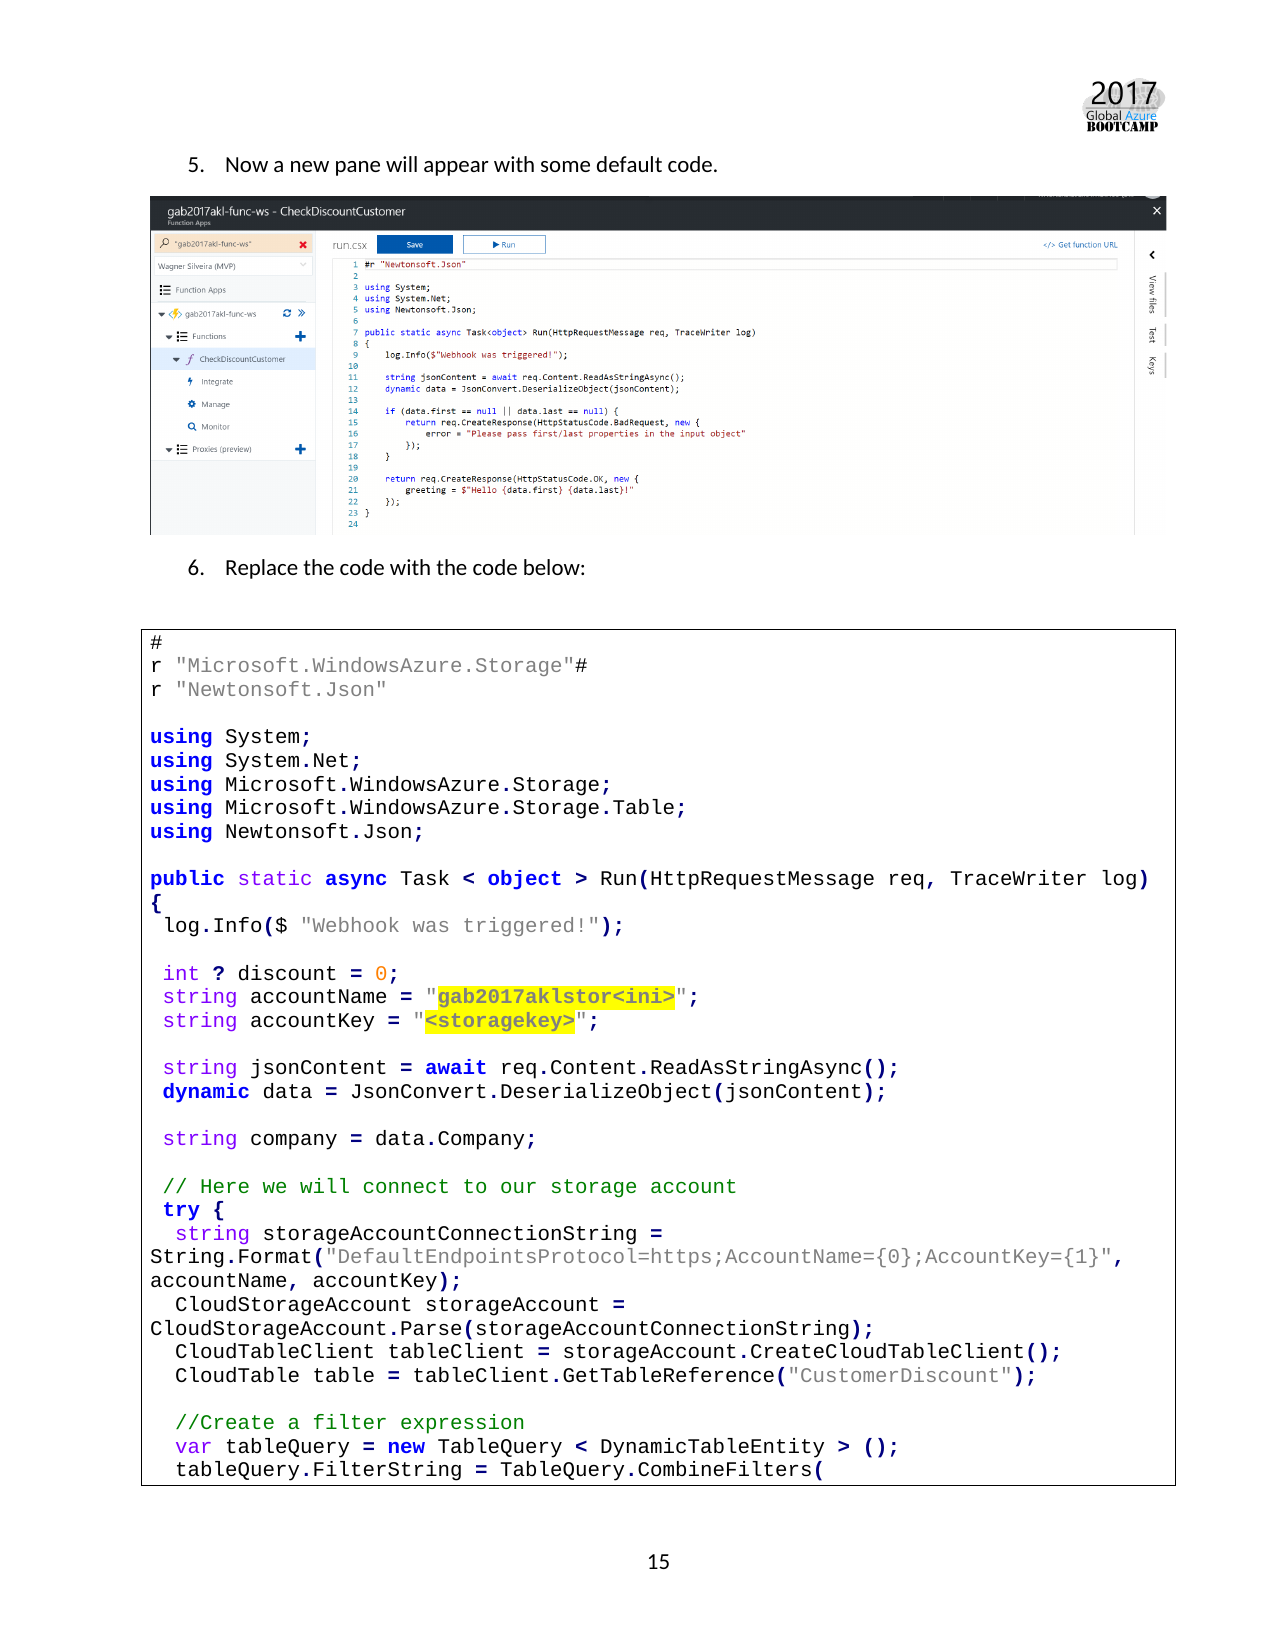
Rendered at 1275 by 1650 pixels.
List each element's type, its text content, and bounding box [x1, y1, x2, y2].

text using System.Net; [150, 750, 1167, 774]
list Replace the code with the code below: [187, 553, 1167, 581]
text int ? discount = 0; [150, 963, 1167, 986]
text try { [150, 1199, 1167, 1223]
text log.Info($ "Webhook was triggered!"); [150, 916, 1167, 939]
text var tableQuery = new TableQuery < DynamicTableEntity > (); [150, 1436, 1167, 1456]
text r "Newtonsoft.Json" [150, 679, 1167, 703]
text string accountName = "gab2017aklstor<ini>"; [675, 986, 1167, 1010]
text using Microsoft.WindowsAzure.Storage; [150, 774, 1167, 797]
text # [142, 630, 1175, 655]
text string accountName = "gab2017aklstor<ini>"; [150, 986, 438, 1010]
text string jsonContent = await req.Content.ReadAsStringAsync(); [150, 1057, 1167, 1081]
text CloudStorageAccount storageAccount = CloudStorageAccount.Parse(storageAccountConnectionString); [150, 1294, 1167, 1341]
text CloudTableClient tableClient = storageAccount.CreateCloudTableClient(); [150, 1341, 1167, 1365]
picture [150, 196, 1167, 535]
text using Microsoft.WindowsAzure.Storage.Table; [150, 797, 1167, 821]
picture [1080, 75, 1167, 134]
text string accountKey = "<storagekey>"; [575, 1010, 1167, 1034]
text string storageAccountConnectionString = String.Format("DefaultEndpointsProtocol=https;AccountName={0};AccountKey={1}", accountName, accountKey); [150, 1223, 1167, 1294]
text dynamic data = JsonConvert.DeserializeObject(jsonContent); [150, 1081, 1167, 1105]
text r "Microsoft.WindowsAzure.Storage"# [150, 655, 1167, 679]
text tableQuery.FilterString = TableQuery.CombineFilters( [142, 1456, 1175, 1485]
text //Create a filter expression [150, 1412, 1167, 1436]
text // Here we will connect to our storage account [150, 1176, 1167, 1199]
list Now a new pane will appear with some default code. [187, 150, 1167, 178]
text using Newtonsoft.Json; [150, 821, 1167, 844]
text string accountKey = "<storagekey>"; [150, 1010, 425, 1034]
text string company = data.Company; [150, 1128, 1167, 1152]
text public static async Task < object > Run(HttpRequestMessage req, TraceWriter log) { [150, 868, 1167, 916]
text CloudTable table = tableClient.GetTableReference("CustomerDiscount"); [150, 1365, 1167, 1388]
text using System; [150, 726, 1167, 750]
